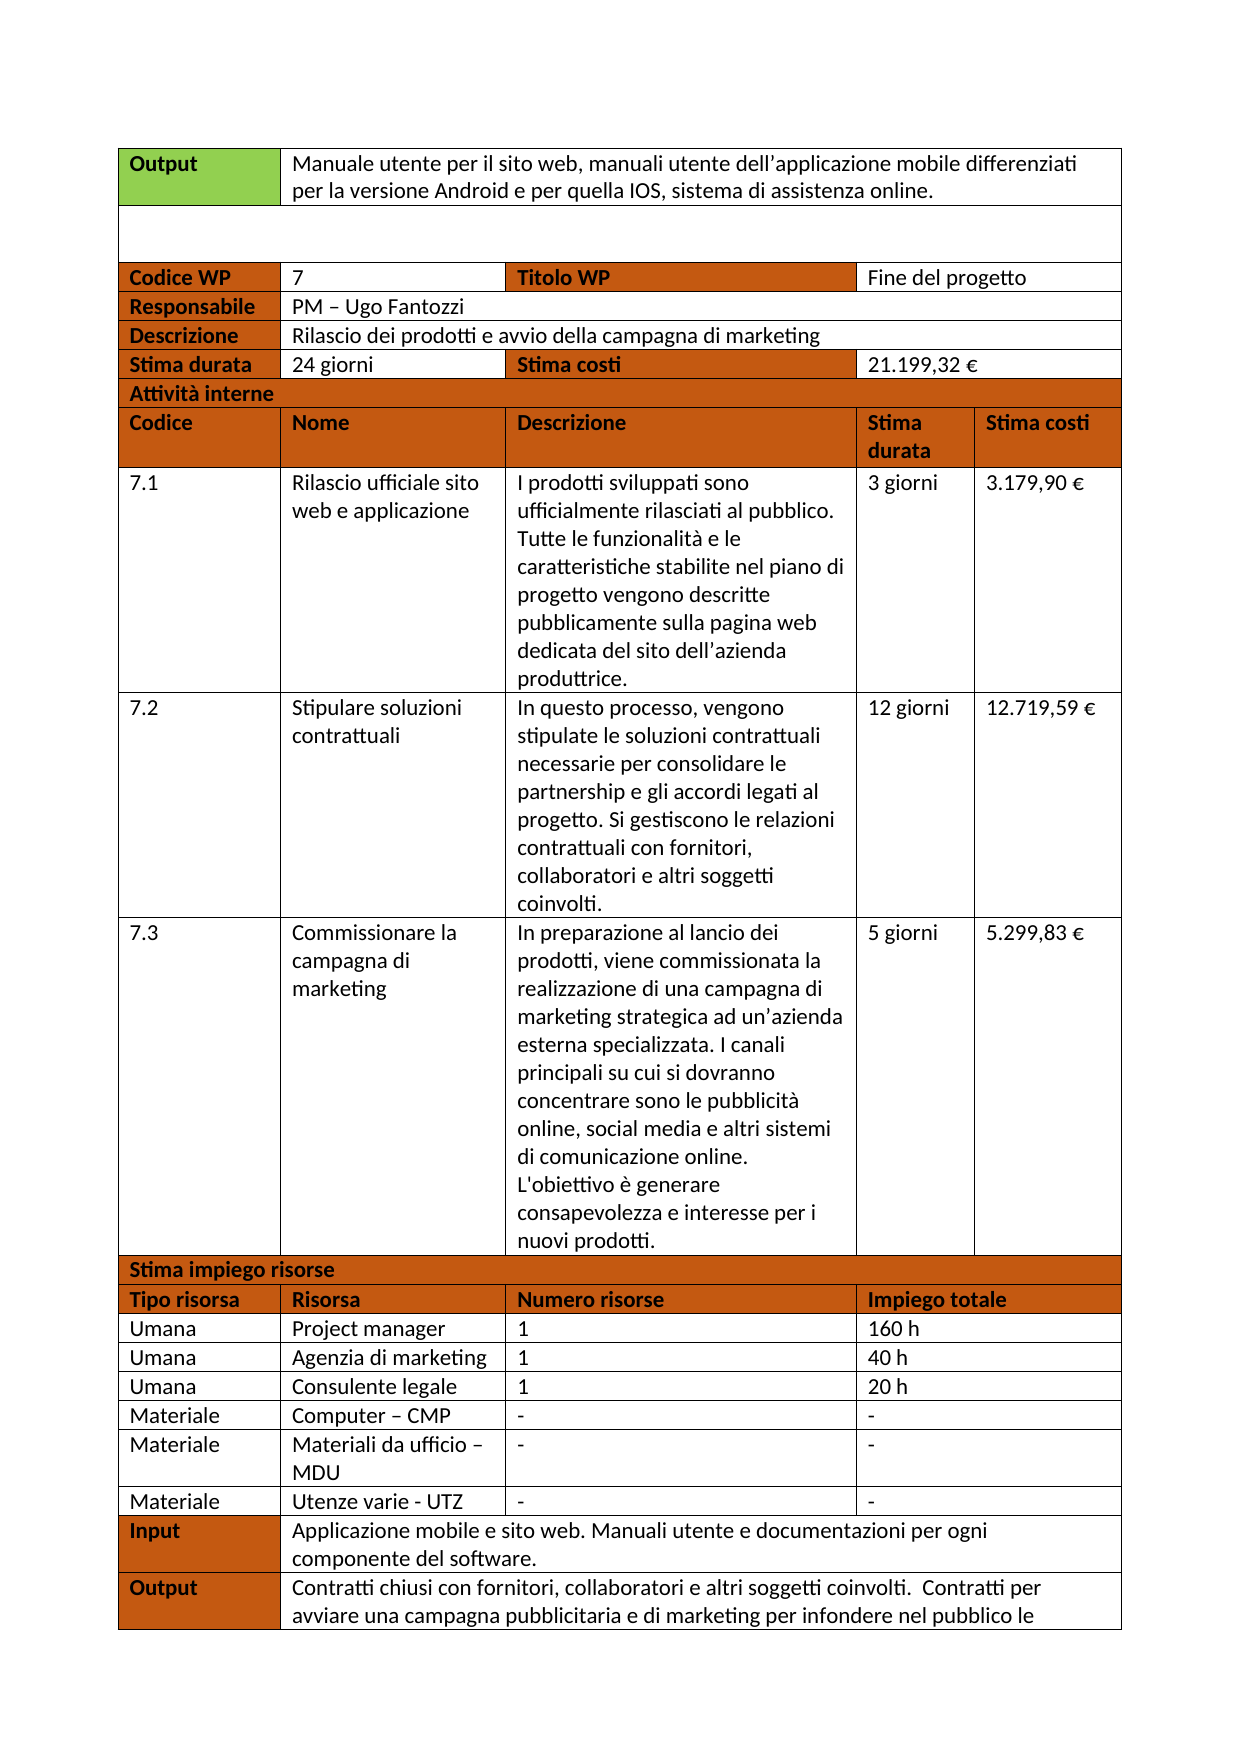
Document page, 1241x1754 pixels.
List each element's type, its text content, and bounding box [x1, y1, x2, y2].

table_cell - [857, 1487, 1121, 1515]
table_cell Computer – CMP [281, 1401, 505, 1429]
table_cell Responsabile [119, 292, 280, 320]
table_cell 7 [281, 263, 505, 291]
table_cell Numero risorse [506, 1285, 856, 1313]
table_cell 7.1 [119, 468, 280, 692]
table_cell Stima costi [571, 350, 856, 378]
table_cell Nome [281, 408, 505, 467]
table_cell Stipulare soluzioni contrattuali [281, 693, 505, 917]
table_cell [119, 206, 1121, 262]
table_cell 24 giorni [281, 350, 505, 378]
table_cell 7.3 [119, 918, 280, 1254]
table_cell 3.179,90 € [975, 468, 1121, 692]
table_cell Impiego totale [857, 1285, 1121, 1313]
table_cell Utenze varie - UTZ [281, 1487, 505, 1515]
table_cell 5.299,83 € [975, 918, 1121, 1254]
table_cell Stima durata [857, 408, 974, 467]
table_cell Output [119, 149, 280, 205]
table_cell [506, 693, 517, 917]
table_cell 7.2 [119, 693, 280, 917]
table_cell Titolo WP [610, 263, 856, 291]
table_cell 12 giorni [857, 693, 974, 917]
table_cell 160 h [857, 1314, 1121, 1342]
table_cell 12.719,59 € [975, 693, 1121, 917]
table_cell Attività interne [119, 379, 1121, 407]
table_cell Applicazione mobile e sito web. Manuali utente e documentazioni per ogni componente del software. [281, 1516, 1121, 1572]
table_cell Tipo risorsa [119, 1285, 280, 1313]
table_cell Fine del progetto [857, 263, 1121, 291]
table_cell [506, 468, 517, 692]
table_cell Rilascio dei prodotti e avvio della campagna di marketing [281, 321, 1121, 349]
table_cell Stima impiego risorse [119, 1256, 1121, 1284]
table_cell 21.199,32 € [857, 350, 1121, 378]
table_cell - [857, 1430, 1121, 1486]
table_cell 3 giorni [857, 468, 974, 692]
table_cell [281, 1573, 1121, 1629]
table_cell Risorsa [281, 1285, 505, 1313]
table_cell 5 giorni [857, 918, 974, 1254]
table_cell Stima costi [975, 408, 1121, 467]
table_cell Stima durata [119, 350, 280, 378]
table_cell Materiali da ufficio – MDU [281, 1430, 505, 1486]
table_cell PM – Ugo Fantozzi [281, 292, 1121, 320]
table_cell Project manager [281, 1314, 505, 1342]
table_cell 40 h [857, 1343, 1121, 1371]
table_cell Rilascio ufficiale sito web e applicazione [281, 468, 505, 692]
table_cell Commissionare la campagna di marketing [281, 918, 505, 1254]
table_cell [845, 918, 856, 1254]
table_cell Descrizione [119, 321, 280, 349]
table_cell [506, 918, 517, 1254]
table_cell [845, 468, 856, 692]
table_cell - [506, 1430, 856, 1486]
table_cell - [857, 1401, 1121, 1429]
table_cell 20 h [857, 1372, 1121, 1400]
table_cell Input [119, 1516, 280, 1572]
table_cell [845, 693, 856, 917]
table_cell Consulente legale [281, 1372, 505, 1400]
table_cell Agenzia di marketing [281, 1343, 505, 1371]
table_cell Codice WP [119, 263, 280, 291]
table_cell Descrizione [506, 408, 856, 467]
table_cell Output [119, 1573, 280, 1629]
table_cell Manuale utente per il sito web, manuali utente dell’applicazione mobile differenziati per la versione Android e per quella IOS, sistema di assistenza online. [281, 149, 1121, 205]
table_cell Codice [119, 408, 280, 467]
table_cell Materiale [119, 1430, 280, 1486]
